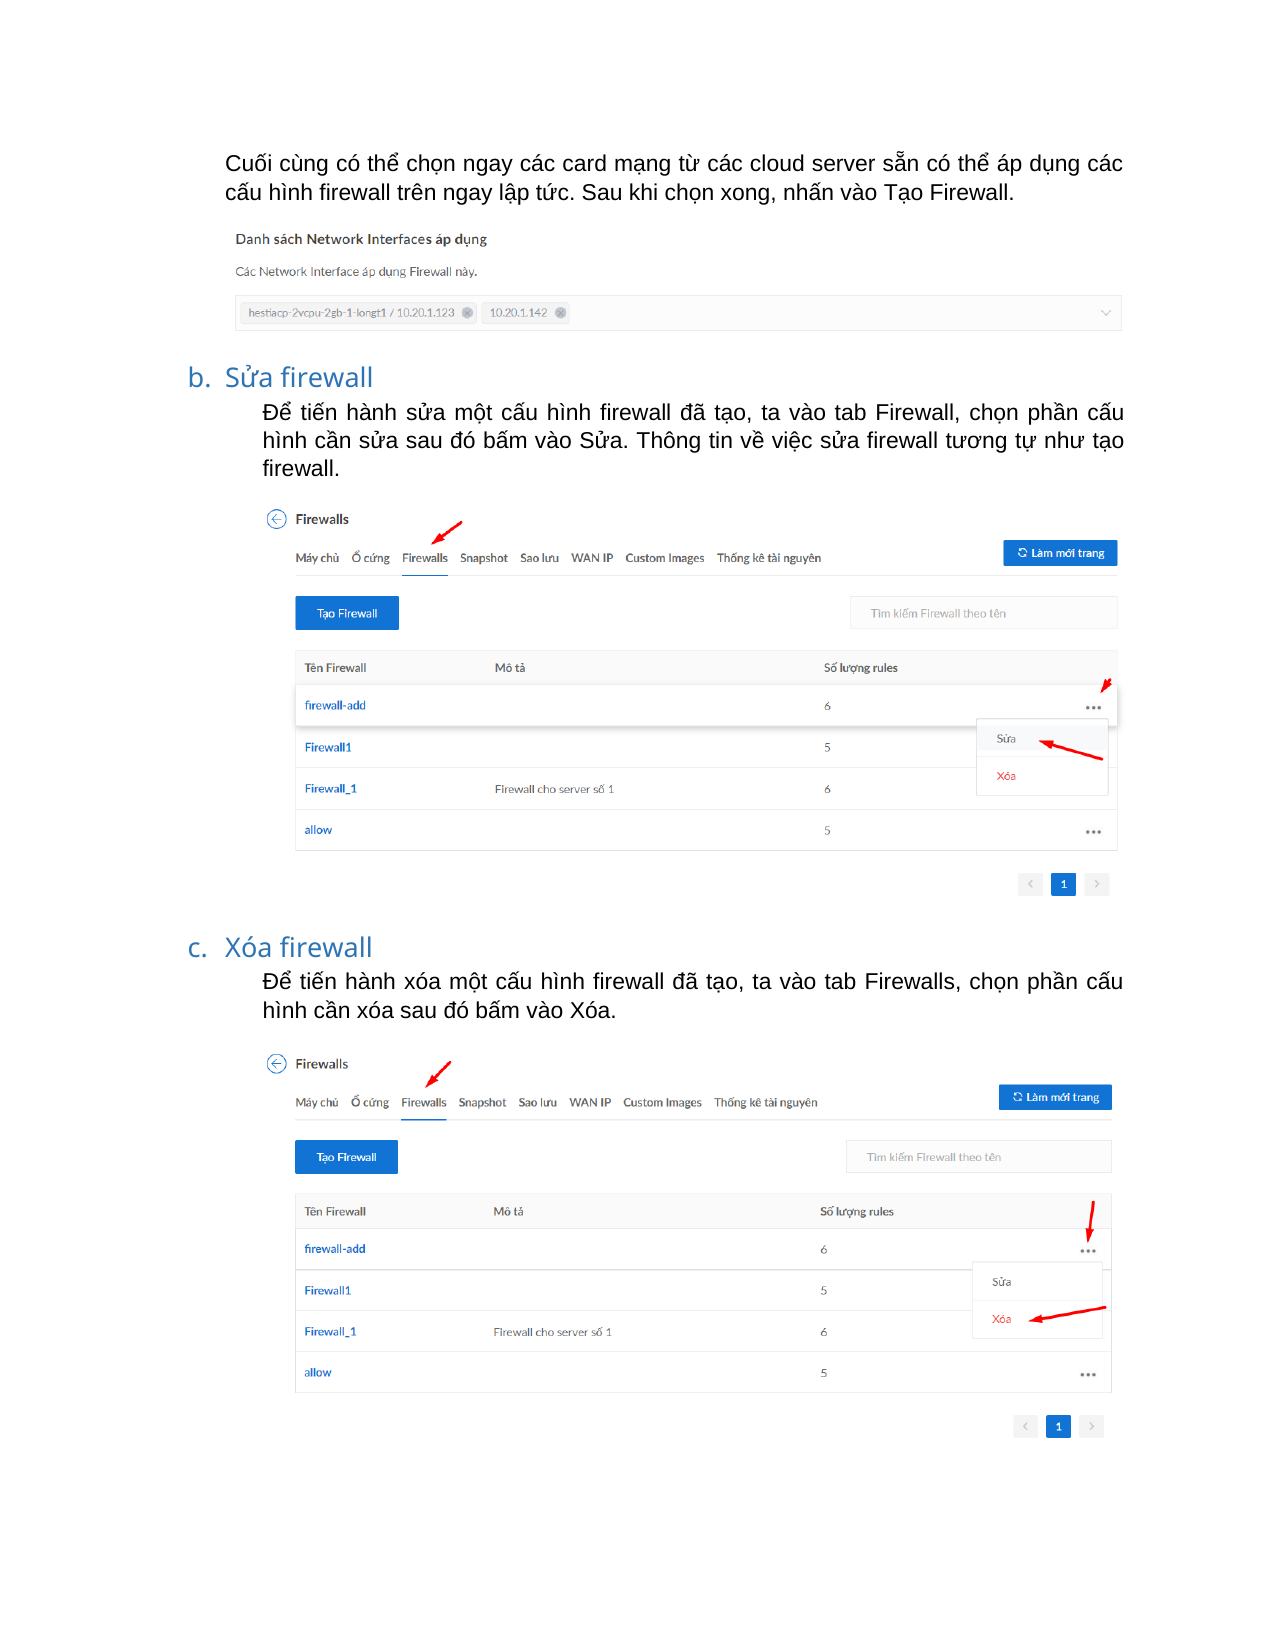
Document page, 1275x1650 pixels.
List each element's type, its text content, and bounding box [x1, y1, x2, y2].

text Để tiến hành sửa một cấu hình firewall đã tạo, ta vào tab Firewall, chọn phần cấu hình cần sửa sau đó bấm vào Sửa. Thông tin về việc sửa firewall tương tự như tạo firewall. [262, 398, 1125, 482]
picture [262, 500, 1134, 910]
picture [262, 1041, 1127, 1450]
subtitle Xóa firewall [187, 928, 1125, 965]
text Cuối cùng có thể chọn ngay các card mạng từ các cloud server sẵn có thể áp dụng các cấu hình firewall trên ngay lập tức. Sau khi chọn xong, nhấn vào Tạo Firewall. [225, 150, 1125, 205]
text Để tiến hành xóa một cấu hình firewall đã tạo, ta vào tab Firewalls, chọn phần cấu hình cần xóa sau đó bấm vào Xóa. [262, 968, 1125, 1023]
picture [225, 223, 1131, 340]
subtitle Sửa firewall [187, 359, 1125, 396]
